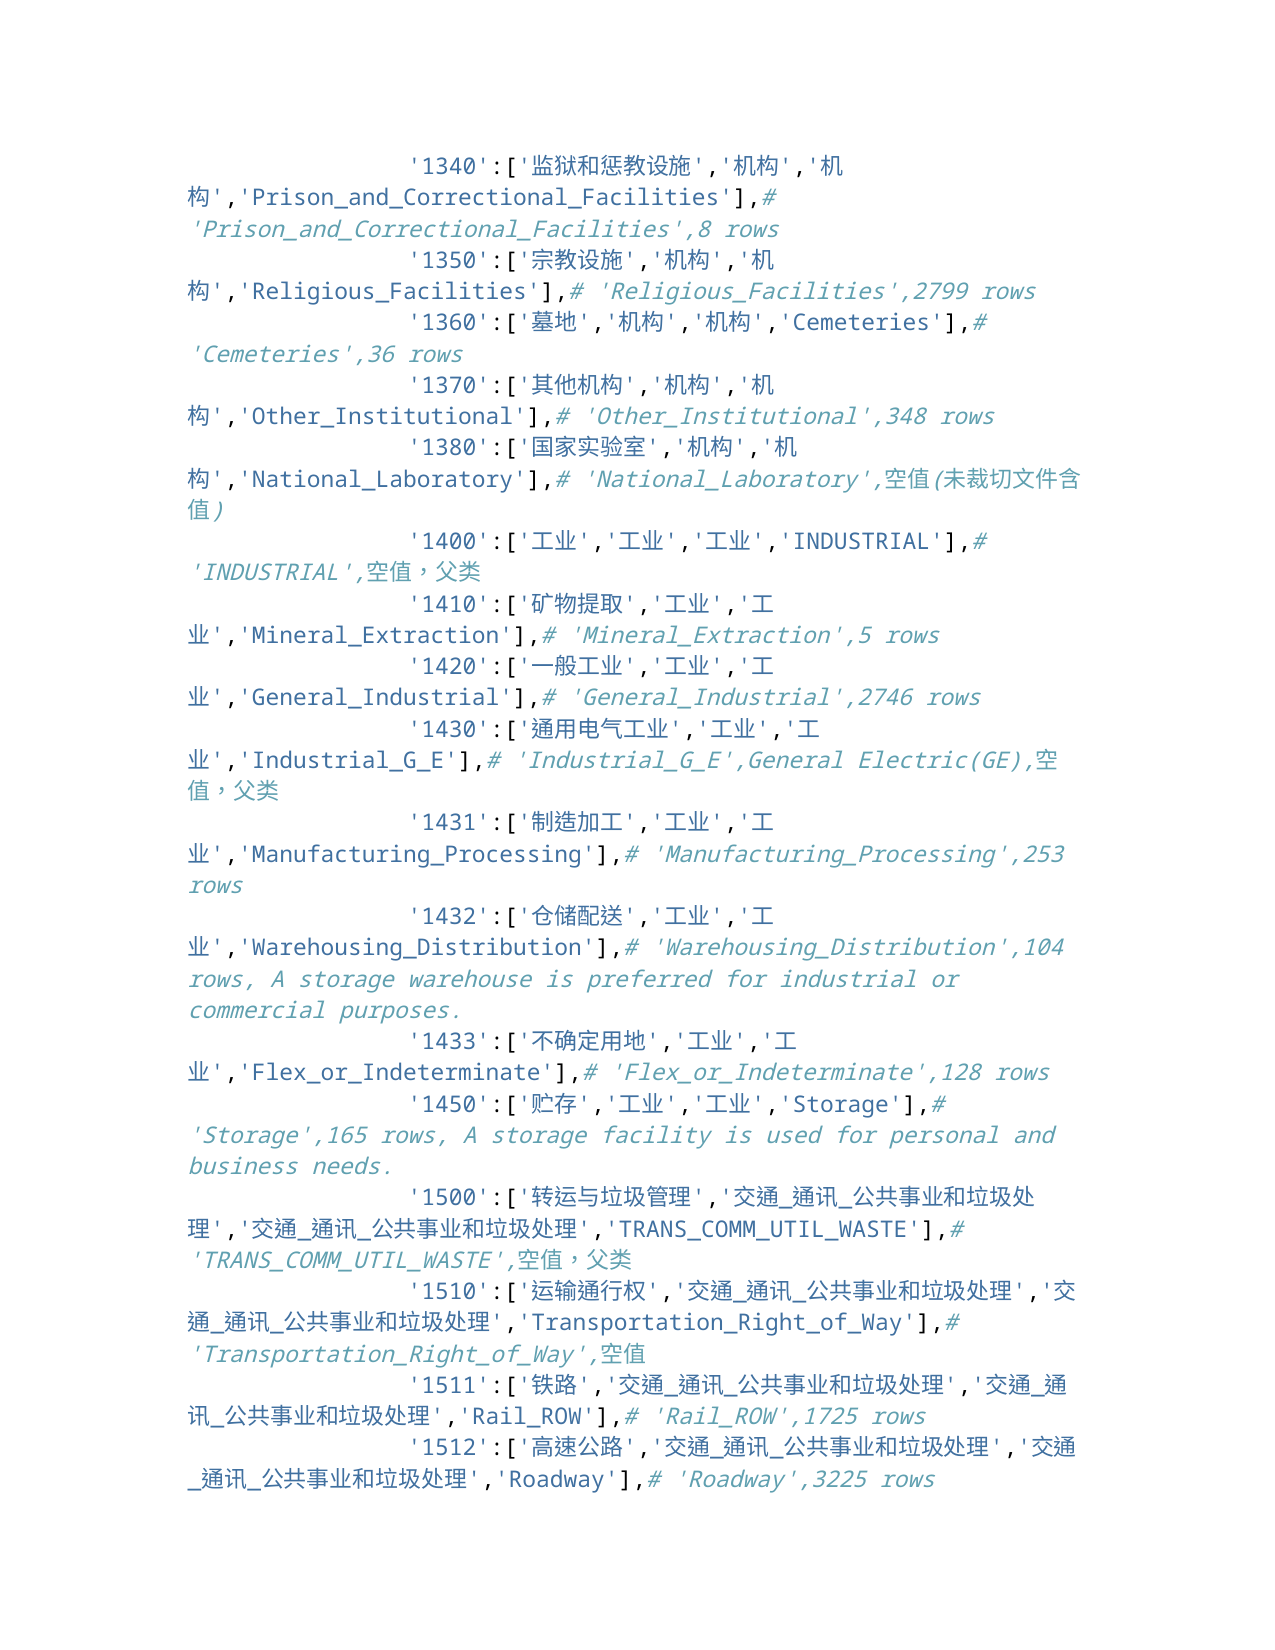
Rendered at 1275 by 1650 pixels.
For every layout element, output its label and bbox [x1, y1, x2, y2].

text [187, 150, 1087, 1494]
